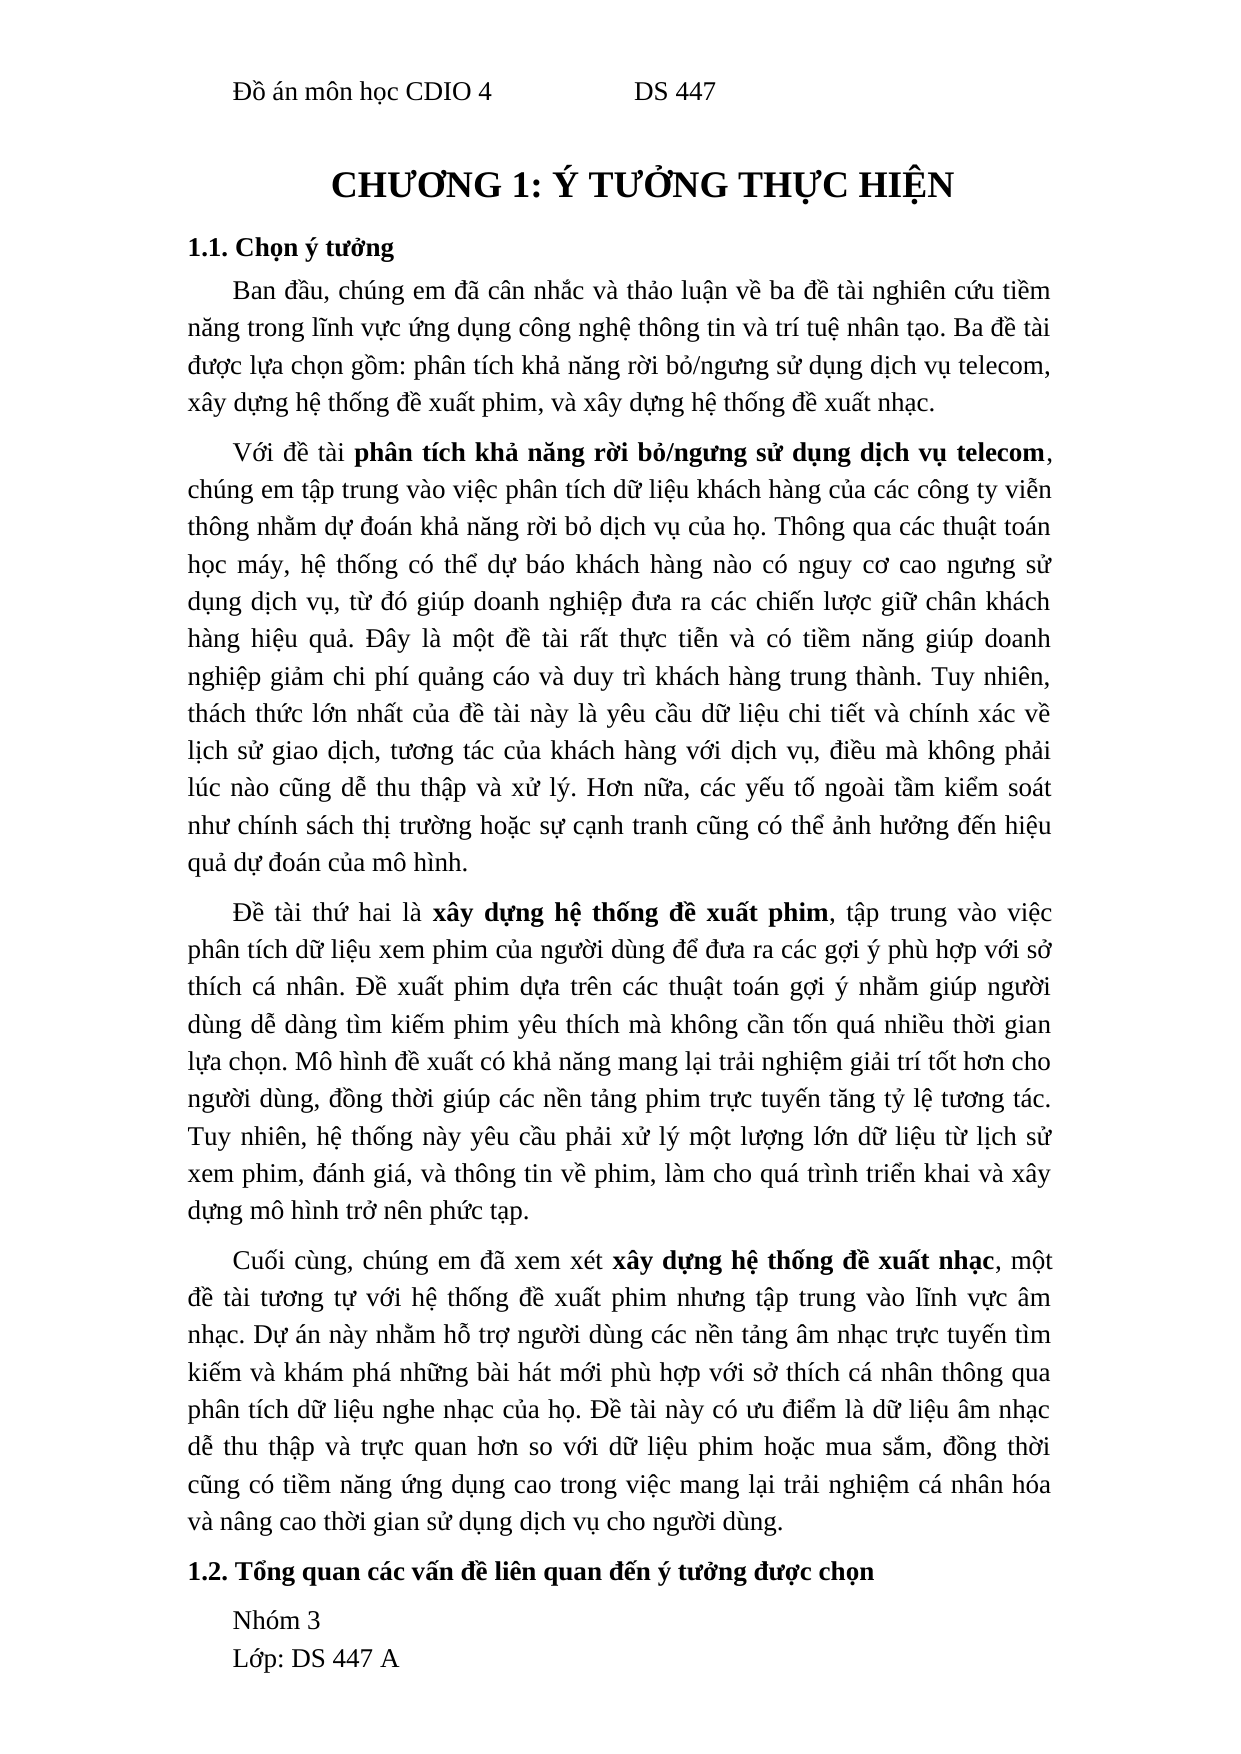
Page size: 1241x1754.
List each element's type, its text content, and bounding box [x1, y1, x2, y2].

subtitle Chọn ý tưởng [187, 231, 1053, 262]
text Với đề tài phân tích khả năng rời bỏ/ngưng sử dụng dịch vụ telecom, chúng em tập trung vào việc phân tích dữ liệu khách hàng của các công ty viễn thông nhằm dự đoán khả năng rời bỏ dịch vụ của họ. Thông qua các thuật toán học máy, hệ thống có thể dự báo khách hàng nào có nguy cơ cao ngưng sử dụng dịch vụ, từ đó giúp doanh nghiệp đưa ra các chiến lược giữ chân khách hàng hiệu quả. Đây là một đề tài rất thực tiễn và có tiềm năng giúp doanh nghiệp giảm chi phí quảng cáo và duy trì khách hàng trung thành. Tuy nhiên, thách thức lớn nhất của đề tài này là yêu cầu dữ liệu chi tiết và chính xác về lịch sử giao dịch, tương tác của khách hàng với dịch vụ, điều mà không phải lúc nào cũng dễ thu thập và xử lý. Hơn nữa, các yếu tố ngoài tầm kiểm soát như chính sách thị trường hoặc sự cạnh tranh cũng có thể ảnh hưởng đến hiệu quả dự đoán của mô hình. [187, 436, 1053, 877]
text Ban đầu, chúng em đã cân nhắc và thảo luận về ba đề tài nghiên cứu tiềm năng trong lĩnh vực ứng dụng công nghệ thông tin và trí tuệ nhân tạo. Ba đề tài được lựa chọn gồm: phân tích khả năng rời bỏ/ngưng sử dụng dịch vụ telecom, xây dựng hệ thống đề xuất phim, và xây dựng hệ thống đề xuất nhạc. [187, 274, 1053, 417]
subtitle 1.2. Tổng quan các vấn đề liên quan đến ý tưởng được chọn [187, 1555, 1053, 1586]
text Cuối cùng, chúng em đã xem xét xây dựng hệ thống đề xuất nhạc, một đề tài tương tự với hệ thống đề xuất phim nhưng tập trung vào lĩnh vực âm nhạc. Dự án này nhằm hỗ trợ người dùng các nền tảng âm nhạc trực tuyến tìm kiếm và khám phá những bài hát mới phù hợp với sở thích cá nhân thông qua phân tích dữ liệu nghe nhạc của họ. Đề tài này có ưu điểm là dữ liệu âm nhạc dễ thu thập và trực quan hơn so với dữ liệu phim hoặc mua sắm, đồng thời cũng có tiềm năng ứng dụng cao trong việc mang lại trải nghiệm cá nhân hóa và nâng cao thời gian sử dụng dịch vụ cho người dùng. [187, 1244, 1053, 1536]
subtitle CHƯƠNG 1: Ý TƯỞNG THỰC HIỆN [187, 162, 1053, 206]
text Đề tài thứ hai là xây dựng hệ thống đề xuất phim, tập trung vào việc phân tích dữ liệu xem phim của người dùng để đưa ra các gợi ý phù hợp với sở thích cá nhân. Đề xuất phim dựa trên các thuật toán gợi ý nhằm giúp người dùng dễ dàng tìm kiếm phim yêu thích mà không cần tốn quá nhiều thời gian lựa chọn. Mô hình đề xuất có khả năng mang lại trải nghiệm giải trí tốt hơn cho người dùng, đồng thời giúp các nền tảng phim trực tuyến tăng tỷ lệ tương tác. Tuy nhiên, hệ thống này yêu cầu phải xử lý một lượng lớn dữ liệu từ lịch sử xem phim, đánh giá, và thông tin về phim, làm cho quá trình triển khai và xây dựng mô hình trở nên phức tạp. [187, 896, 1053, 1225]
